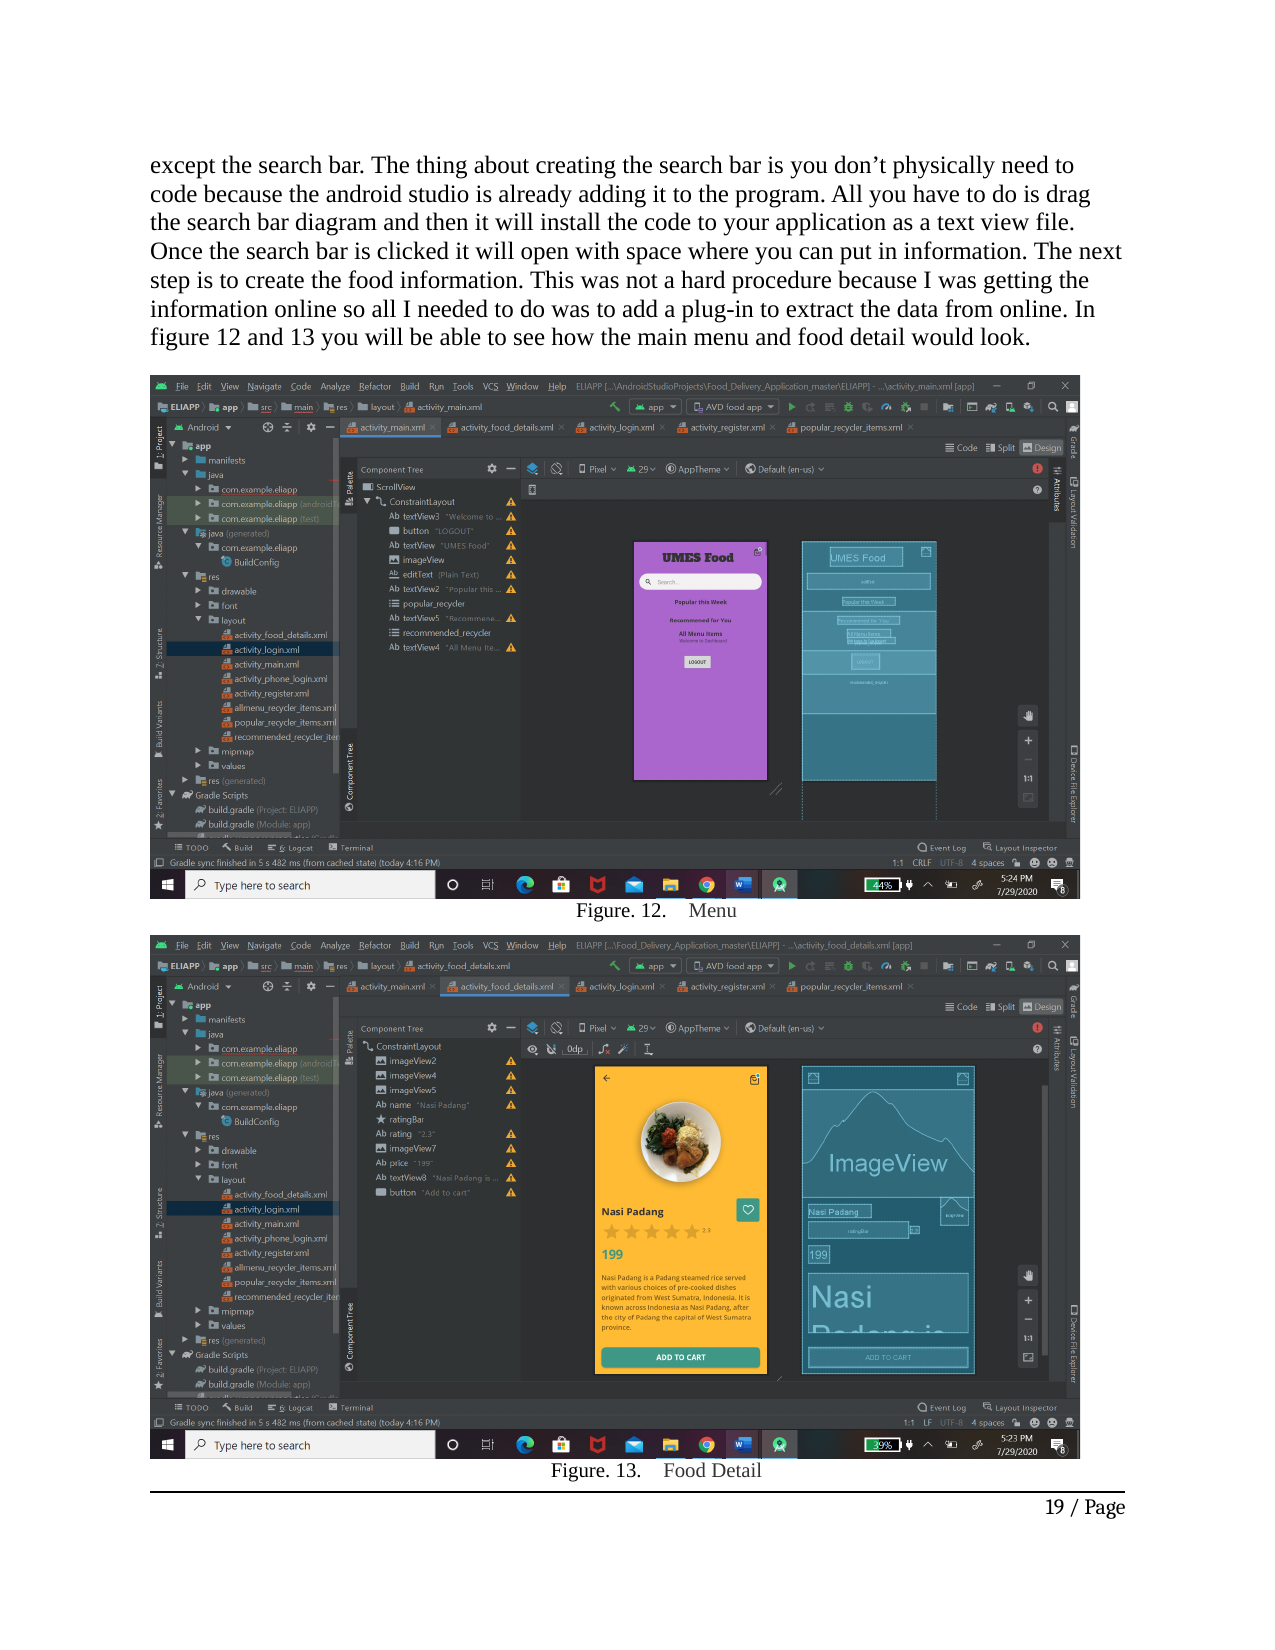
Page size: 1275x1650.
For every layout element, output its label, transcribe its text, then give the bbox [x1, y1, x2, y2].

text Food Detail [187, 1458, 1125, 1482]
text Menu [187, 898, 1125, 922]
picture [150, 375, 1080, 899]
picture [150, 935, 1080, 1459]
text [150, 150, 1125, 351]
